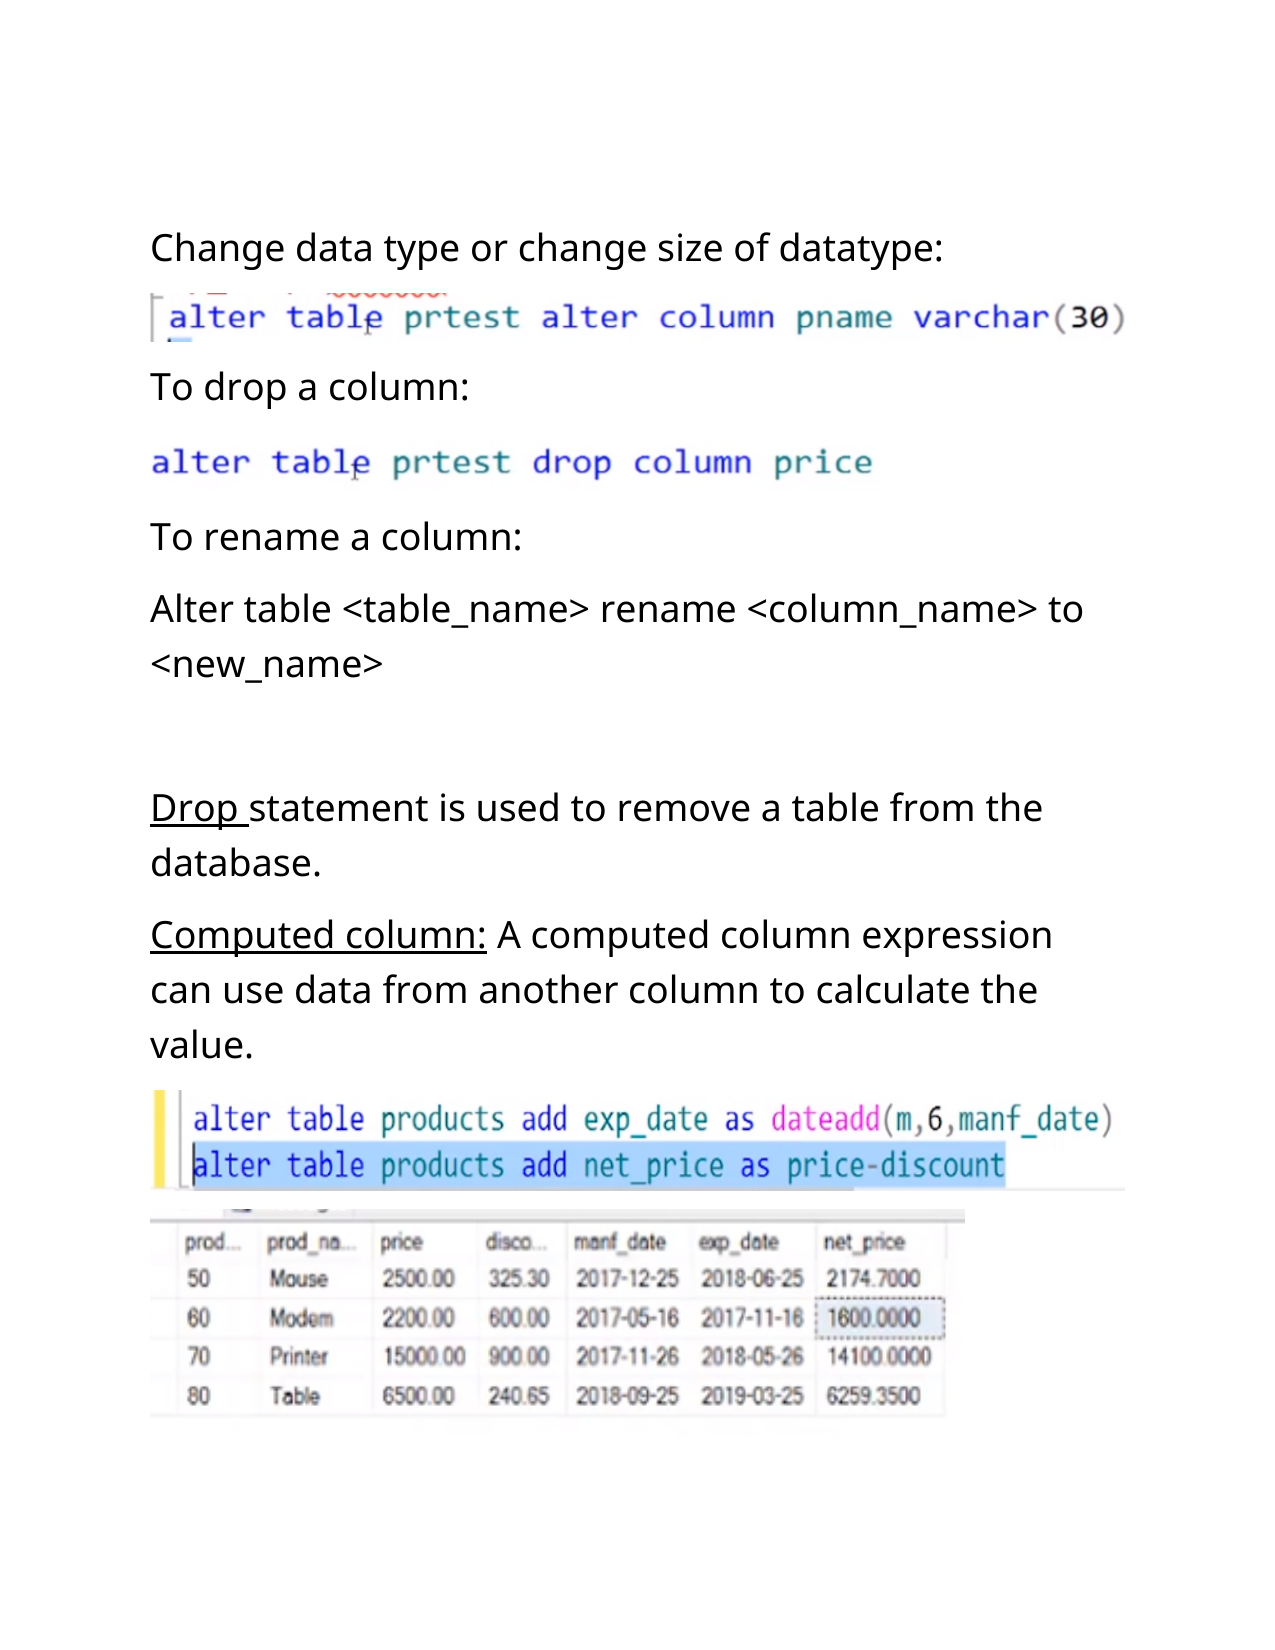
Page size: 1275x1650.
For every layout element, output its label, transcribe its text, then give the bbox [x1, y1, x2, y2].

text To drop a column: [150, 360, 1125, 411]
picture [150, 1209, 965, 1459]
text Drop statement is used to remove a table from the database. [150, 781, 1125, 887]
text Change data type or change size of datatype: [150, 222, 1125, 273]
text Computed column: A computed column expression can use data from another column to calculate the value. [150, 908, 1125, 1069]
text Alter table <table_name> rename <column_name> to <new_name> [150, 582, 1125, 688]
picture [150, 1090, 1125, 1191]
text To rename a column: [150, 511, 1125, 562]
picture [150, 293, 1125, 342]
picture [150, 432, 882, 492]
